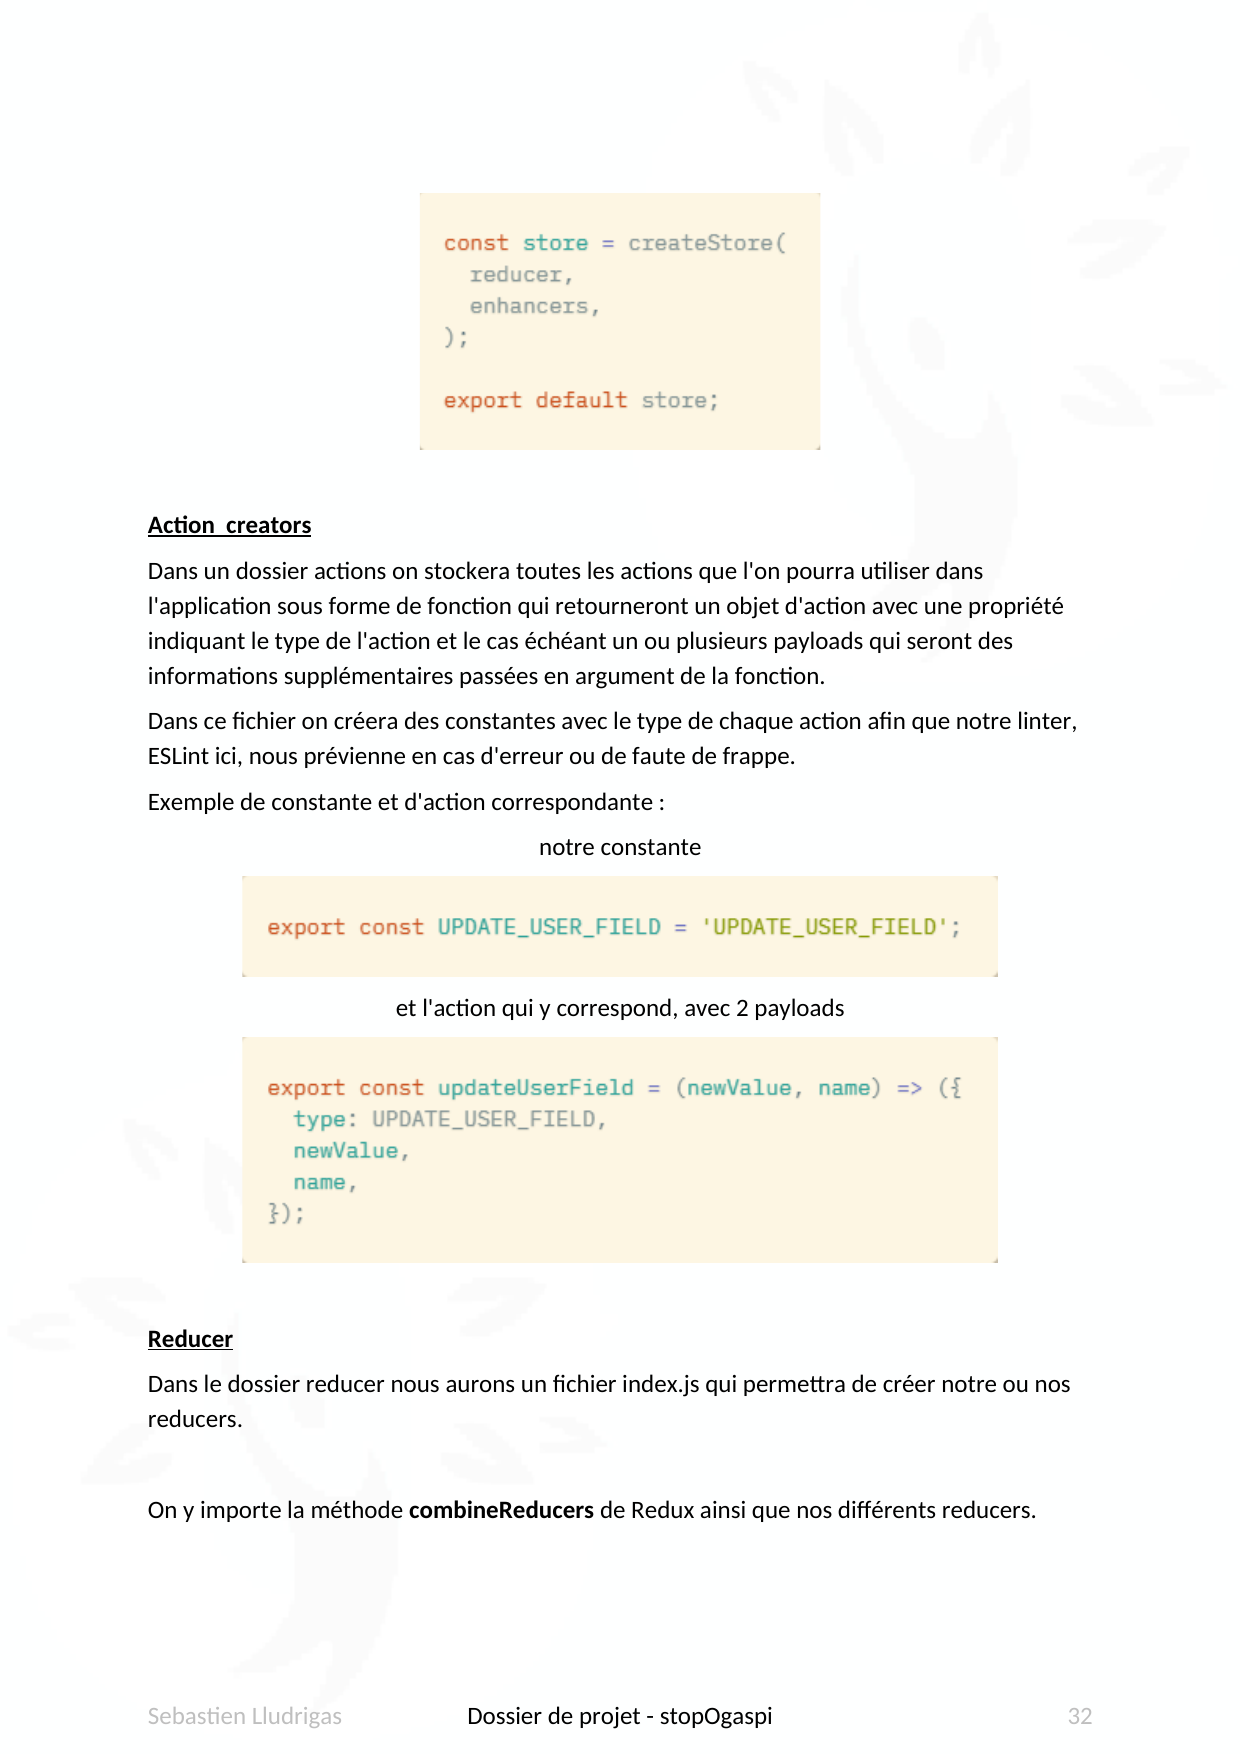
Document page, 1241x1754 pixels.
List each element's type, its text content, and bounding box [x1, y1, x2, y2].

picture [242, 1037, 998, 1263]
text Action creators [148, 509, 1093, 540]
text notre constante [148, 831, 1093, 862]
text Exemple de constante et d'action correspondante : [148, 786, 1093, 816]
picture [419, 193, 821, 450]
text Dans le dossier reducer nous aurons un fichier index.js qui permettra de créer notre ou nos reducers. [148, 1368, 1093, 1434]
picture [242, 876, 998, 977]
text On y importe la méthode combineReducers de Redux ainsi que nos différents reducers. [148, 1494, 1093, 1524]
text et l'action qui y correspond, avec 2 payloads [148, 992, 1093, 1022]
text Reducer [148, 1323, 1093, 1353]
text Dans un dossier actions on stockera toutes les actions que l'on pourra utiliser dans l'application sous forme de fonction qui retourneront un objet d'action avec une propriété indiquant le type de l'action et le cas échéant un ou plusieurs payloads qui seront des informations supplémentaires passées en argument de la fonction. [148, 555, 1093, 690]
text Dans ce fichier on créera des constantes avec le type de chaque action afin que notre linter, ESLint ici, nous prévienne en cas d'erreur ou de faute de frappe. [148, 705, 1093, 771]
